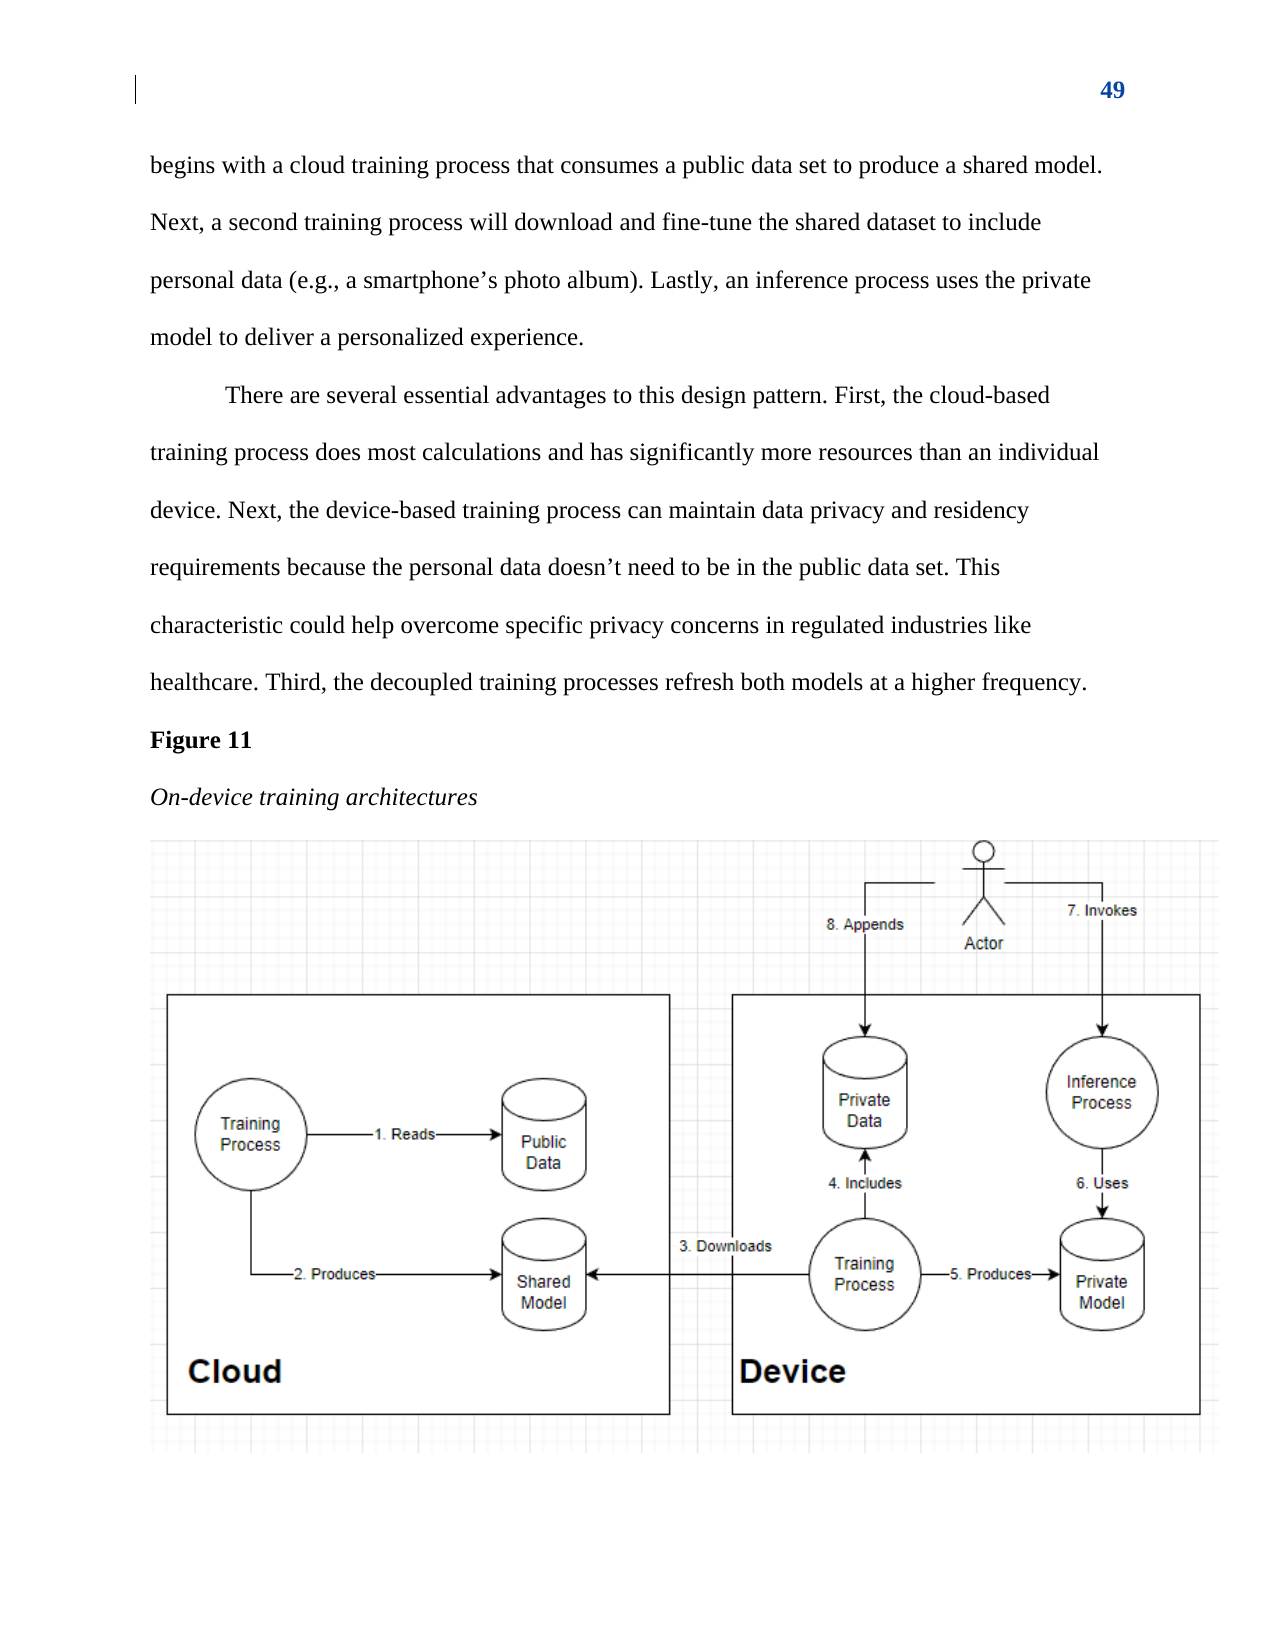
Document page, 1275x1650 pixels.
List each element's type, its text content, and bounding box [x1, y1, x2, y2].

picture [150, 840, 1219, 1453]
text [150, 150, 1125, 351]
text There are several essential advantages to this design pattern. First, the cloud-based training process does most calculations and has significantly more resources than an individual device. Next, the device-based training process can maintain data privacy and residency requirements because the personal data doesn’t need to be in the public data set. This characteristic could help overcome specific privacy concerns in regulated industries like healthcare. Third, the decoupled training processes refresh both models at a higher frequency. [150, 380, 1125, 696]
text Figure 11 On-device training architectures [150, 725, 1125, 840]
